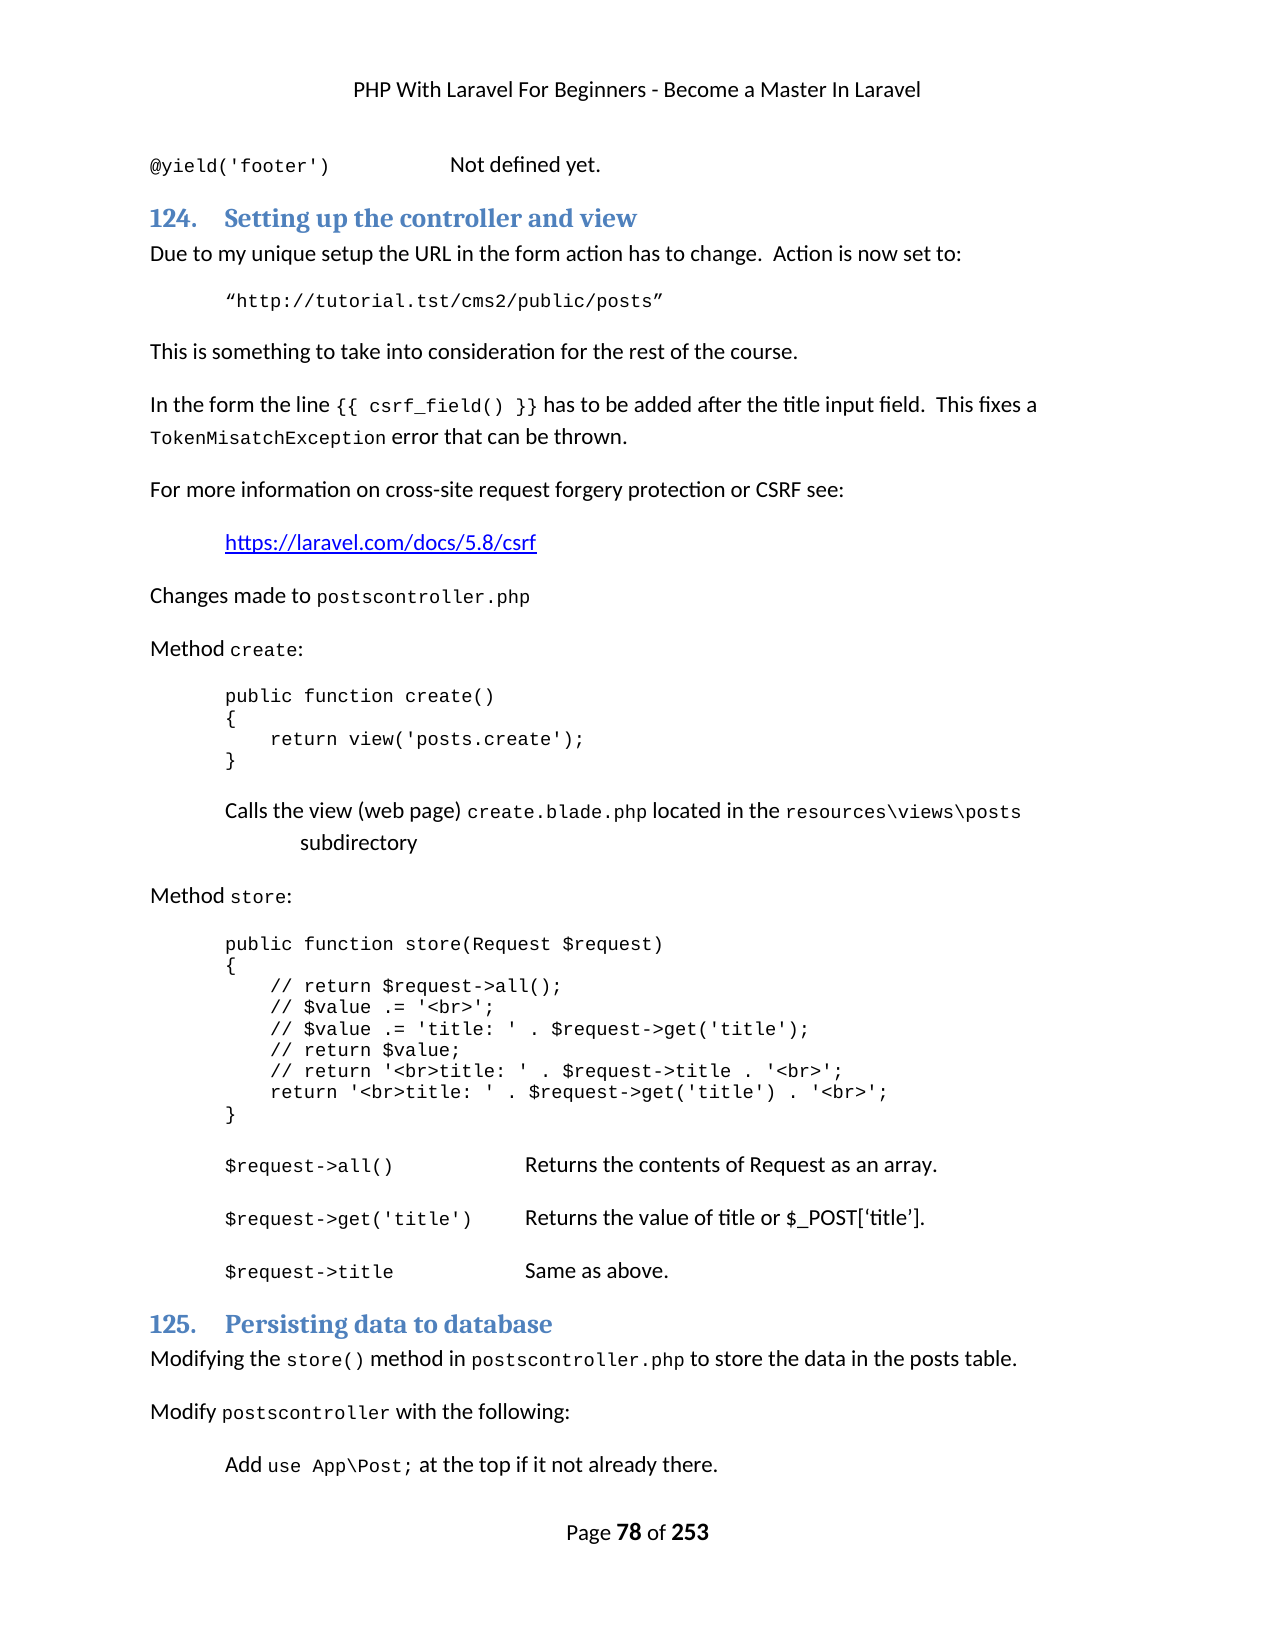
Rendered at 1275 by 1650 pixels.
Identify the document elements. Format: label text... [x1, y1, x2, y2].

text // $value .= 'title: ' . $request->get('title'); [225, 1019, 1125, 1041]
text This is something to take into consideration for the rest of the course. [150, 337, 1125, 365]
text $request->title Same as above. [225, 1256, 1125, 1284]
text Due to my unique setup the URL in the form action has to change. Action is now set to: [150, 239, 1125, 267]
text // return '<br>title: ' . $request->title . '<br>'; [225, 1062, 1125, 1083]
text return view('posts.create'); [225, 730, 1125, 751]
text $request->get('title') Returns the value of title or $_POST[‘title’]. [225, 1203, 1125, 1231]
subtitle Persisting data to database [150, 1309, 1125, 1340]
text { [225, 708, 1125, 730]
text { [225, 956, 1125, 977]
text @yield('footer') Not defined yet. [150, 150, 1125, 178]
text https://laravel.com/docs/5.8/csrf [150, 528, 1125, 556]
text public function create() [225, 687, 1125, 708]
text Modifying the store() method in postscontroller.php to store the data in the posts table. [150, 1344, 1125, 1372]
text // return $request->all(); [225, 977, 1125, 998]
text Add use App\Post; at the top if it not already there. [150, 1451, 1125, 1478]
text // $value .= '<br>'; [225, 998, 1125, 1019]
text Method store: [150, 881, 1125, 909]
text Method create: [150, 634, 1125, 662]
text “http://tutorial.tst/cms2/public/posts” [150, 292, 1125, 313]
text $request->all() Returns the contents of Request as an array. [225, 1150, 1125, 1178]
text For more information on cross-site request forgery protection or CSRF see: [150, 475, 1125, 503]
text } [225, 751, 1125, 772]
text return '<br>title: ' . $request->get('title') . '<br>'; [225, 1083, 1125, 1104]
text } [225, 1104, 1125, 1126]
subtitle Setting up the controller and view [150, 203, 1125, 234]
text In the form the line {{ csrf_field() }} has to be added after the title input field. This fixes a TokenMisatchException error that can be thrown. [150, 390, 1125, 450]
text // return $value; [225, 1041, 1125, 1062]
text public function store(Request $request) [225, 934, 1125, 956]
text Calls the view (web page) create.blade.php located in the resources\views\posts subdirectory [225, 796, 1125, 856]
text Modify postscontroller with the following: [150, 1397, 1125, 1426]
text Changes made to postscontroller.php [150, 581, 1125, 609]
